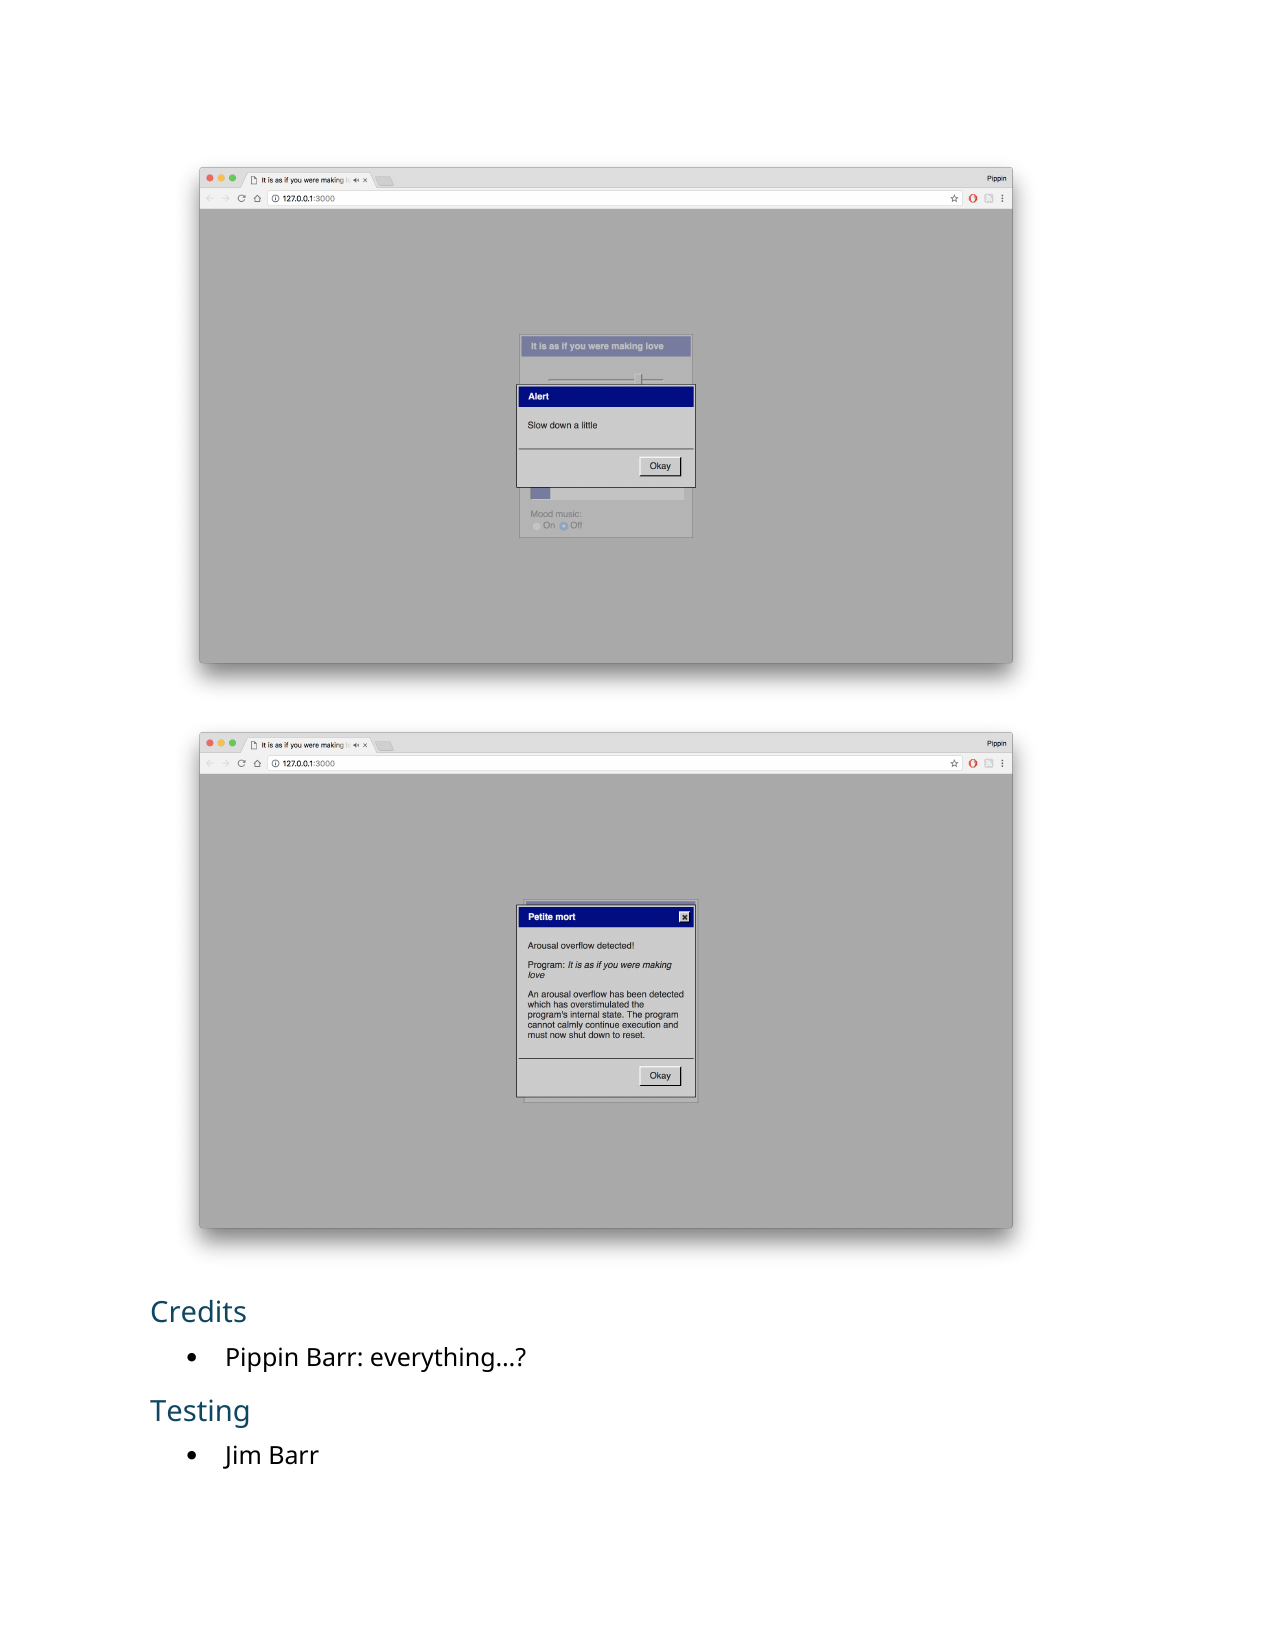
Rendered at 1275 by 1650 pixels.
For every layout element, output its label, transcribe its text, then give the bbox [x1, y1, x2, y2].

subtitle Testing [150, 1390, 1125, 1430]
subtitle Credits [150, 1291, 1125, 1331]
list Pippin Barr: everything…? [187, 1339, 1125, 1373]
list Jim Barr [187, 1438, 1125, 1472]
picture [168, 715, 1044, 1273]
picture [168, 150, 1044, 708]
